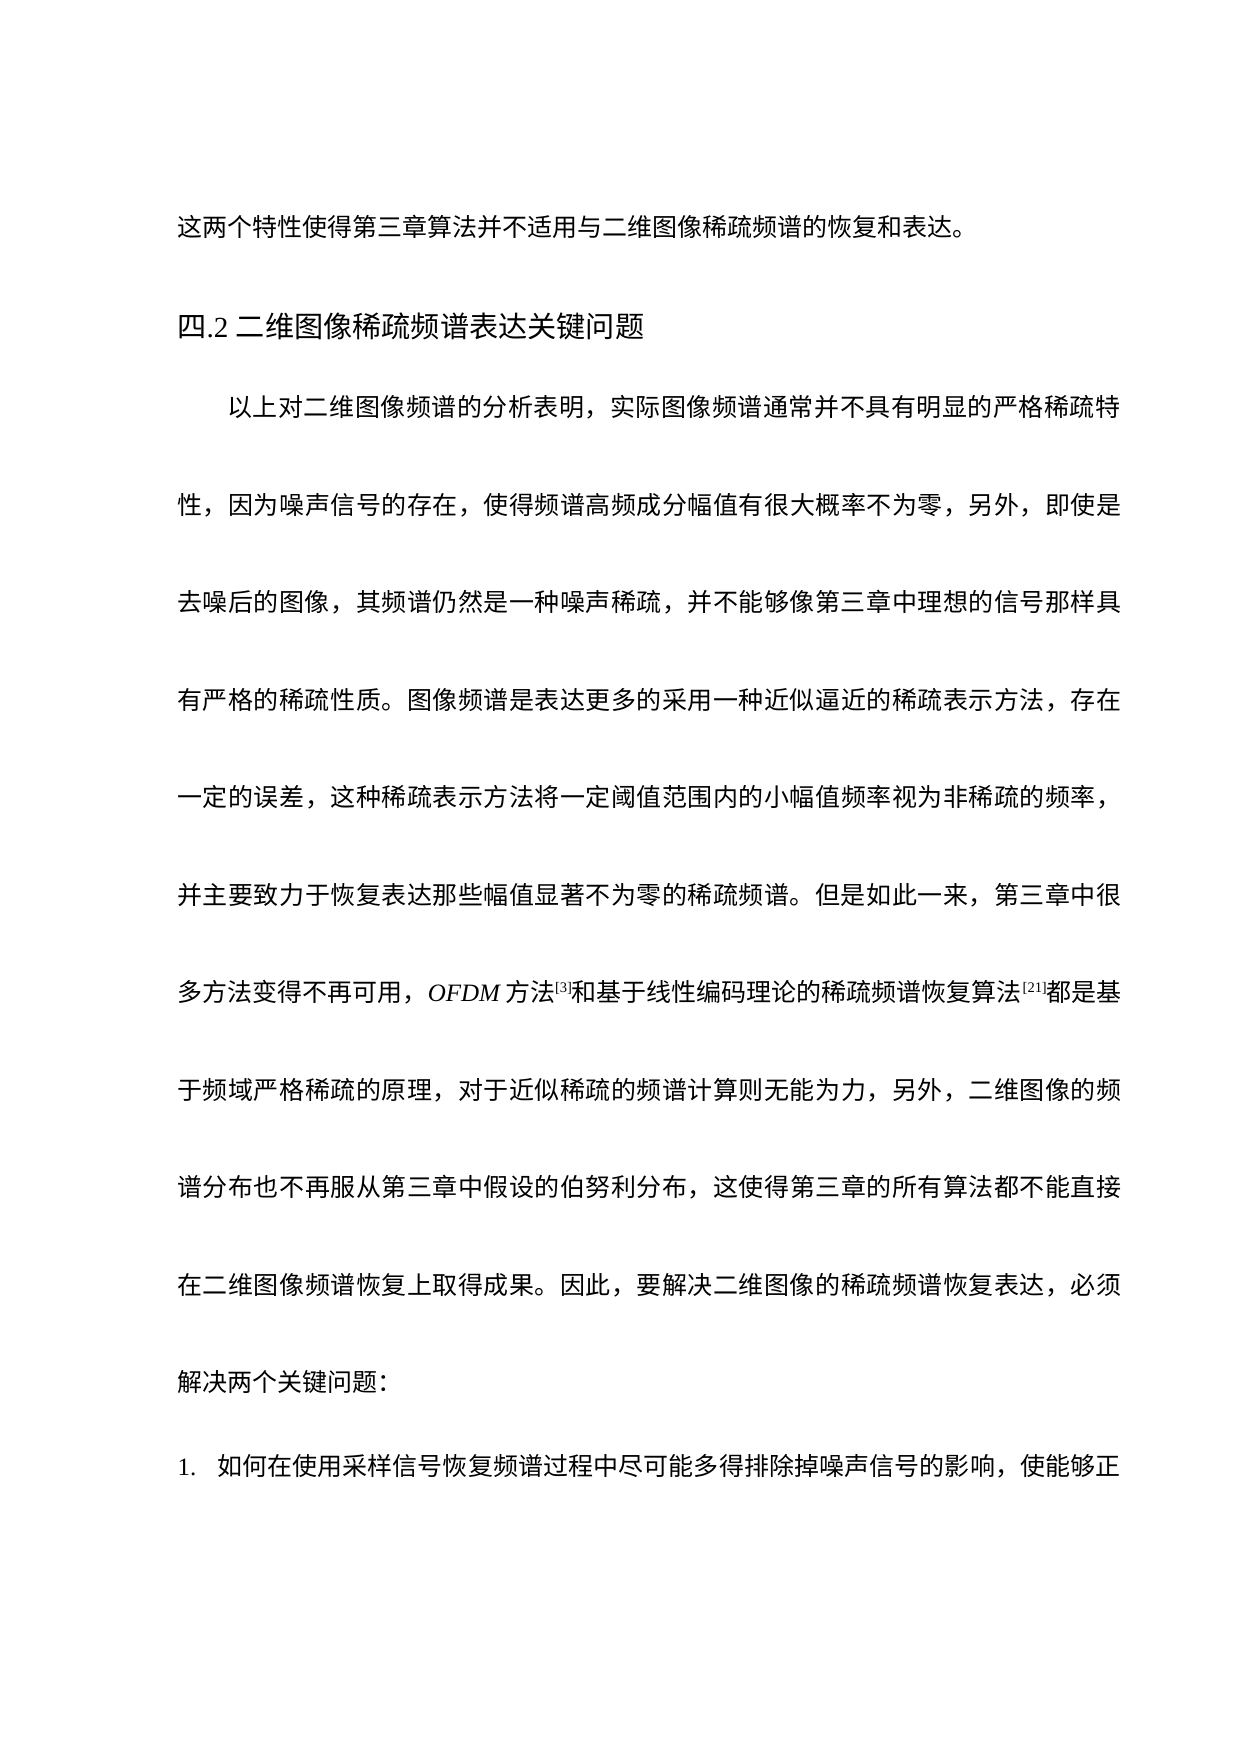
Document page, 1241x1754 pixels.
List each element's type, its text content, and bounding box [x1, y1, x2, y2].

subtitle 二维图像稀疏频谱表达关键问题 [177, 292, 1122, 357]
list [177, 1432, 1122, 1497]
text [177, 193, 1122, 258]
text 以上对二维图像频谱的分析表明，实际图像频谱通常并不具有明显的严格稀疏特性，因为噪声信号的存在，使得频谱高频成分幅值有很大概率不为零，另外，即使是去噪后的图像，其频谱仍然是一种噪声稀疏，并不能够像第三章中理想的信号那样具有严格的稀疏性质。图像频谱是表达更多的采用一种近似逼近的稀疏表示方法，存在一定的误差，这种稀疏表示方法将一定阈值范围内的小幅值频率视为非稀疏的频率，并主要致力于恢复表达那些幅值显著不为零的稀疏频谱。但是如此一来，第三章中很多方法变得不再可用，OFDM方法[3]和基于线性编码理论的稀疏频谱恢复算法[21]都是基于频域严格稀疏的原理，对于近似稀疏的频谱计算则无能为力，另外，二维图像的频谱分布也不再服从第三章中假设的伯努利分布，这使得第三章的所有算法都不能直接在二维图像频谱恢复上取得成果。因此，要解决二维图像的稀疏频谱恢复表达，必须解决两个关键问题： [177, 373, 1122, 1413]
